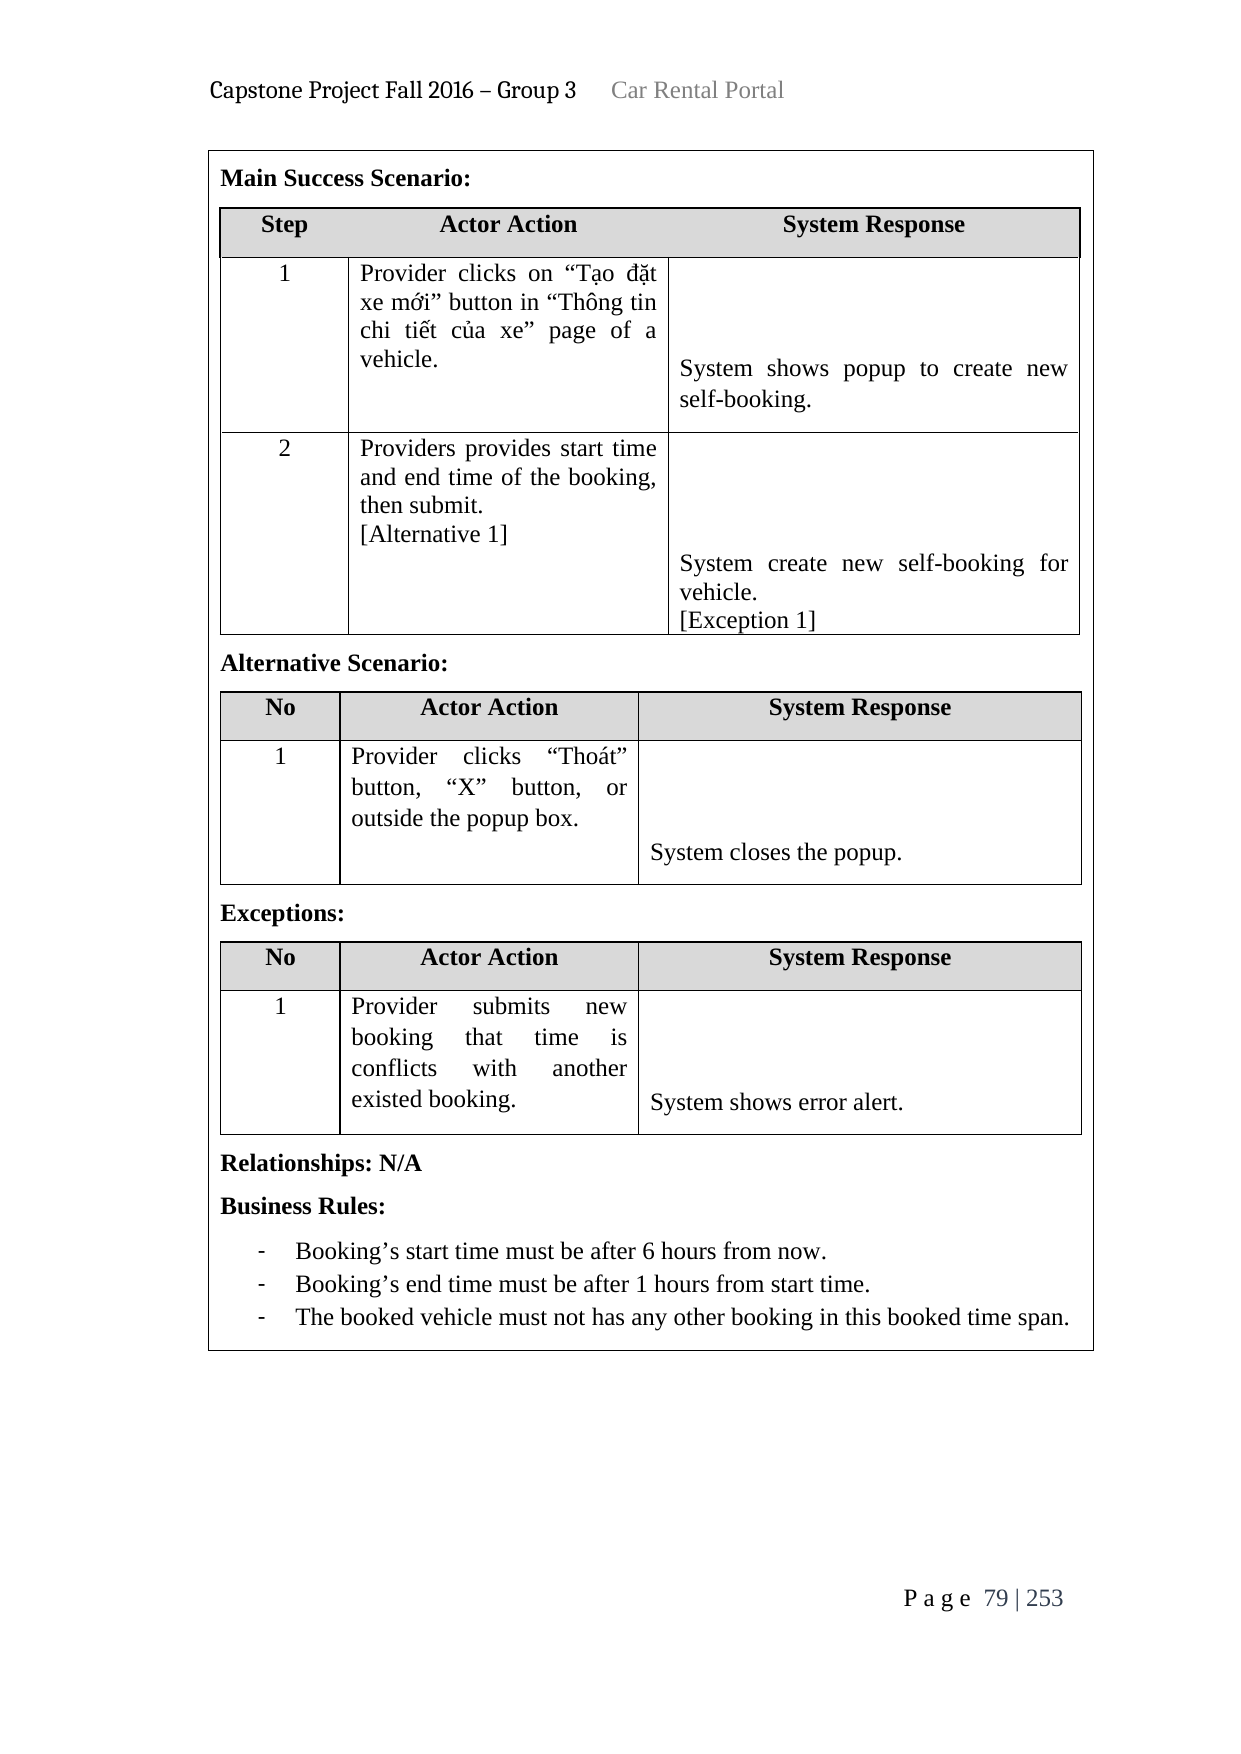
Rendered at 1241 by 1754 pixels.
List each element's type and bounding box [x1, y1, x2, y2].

table_cell [209, 151, 1093, 1350]
